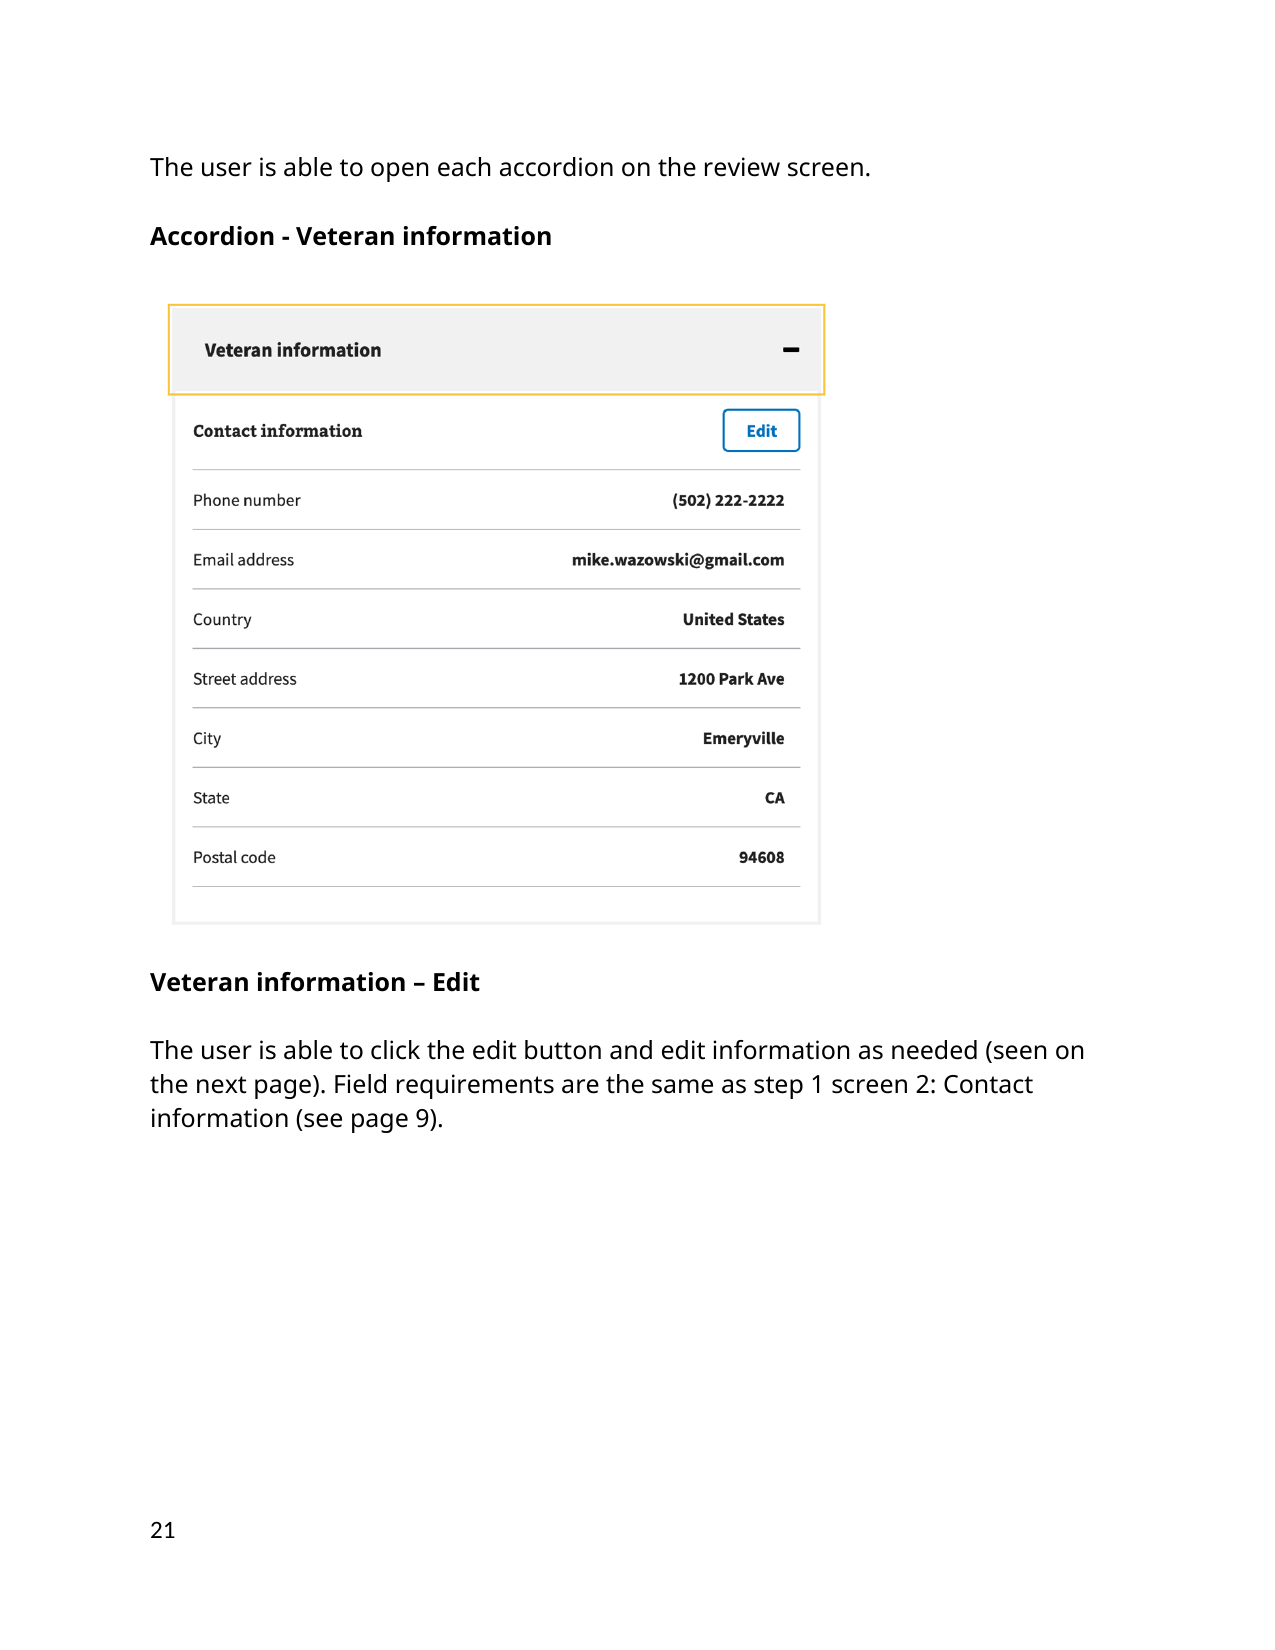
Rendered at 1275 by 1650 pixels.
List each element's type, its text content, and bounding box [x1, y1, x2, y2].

text The user is able to open each accordion on the review screen. [150, 150, 1125, 184]
text Accordion - Veteran information [150, 218, 1125, 252]
text Veteran information – Edit [150, 964, 1125, 999]
text The user is able to click the edit button and edit information as needed (seen on the next page). Field requirements are the same as step 1 screen 2: Contact information (see page 9). [150, 1033, 1125, 1135]
picture [150, 286, 837, 931]
